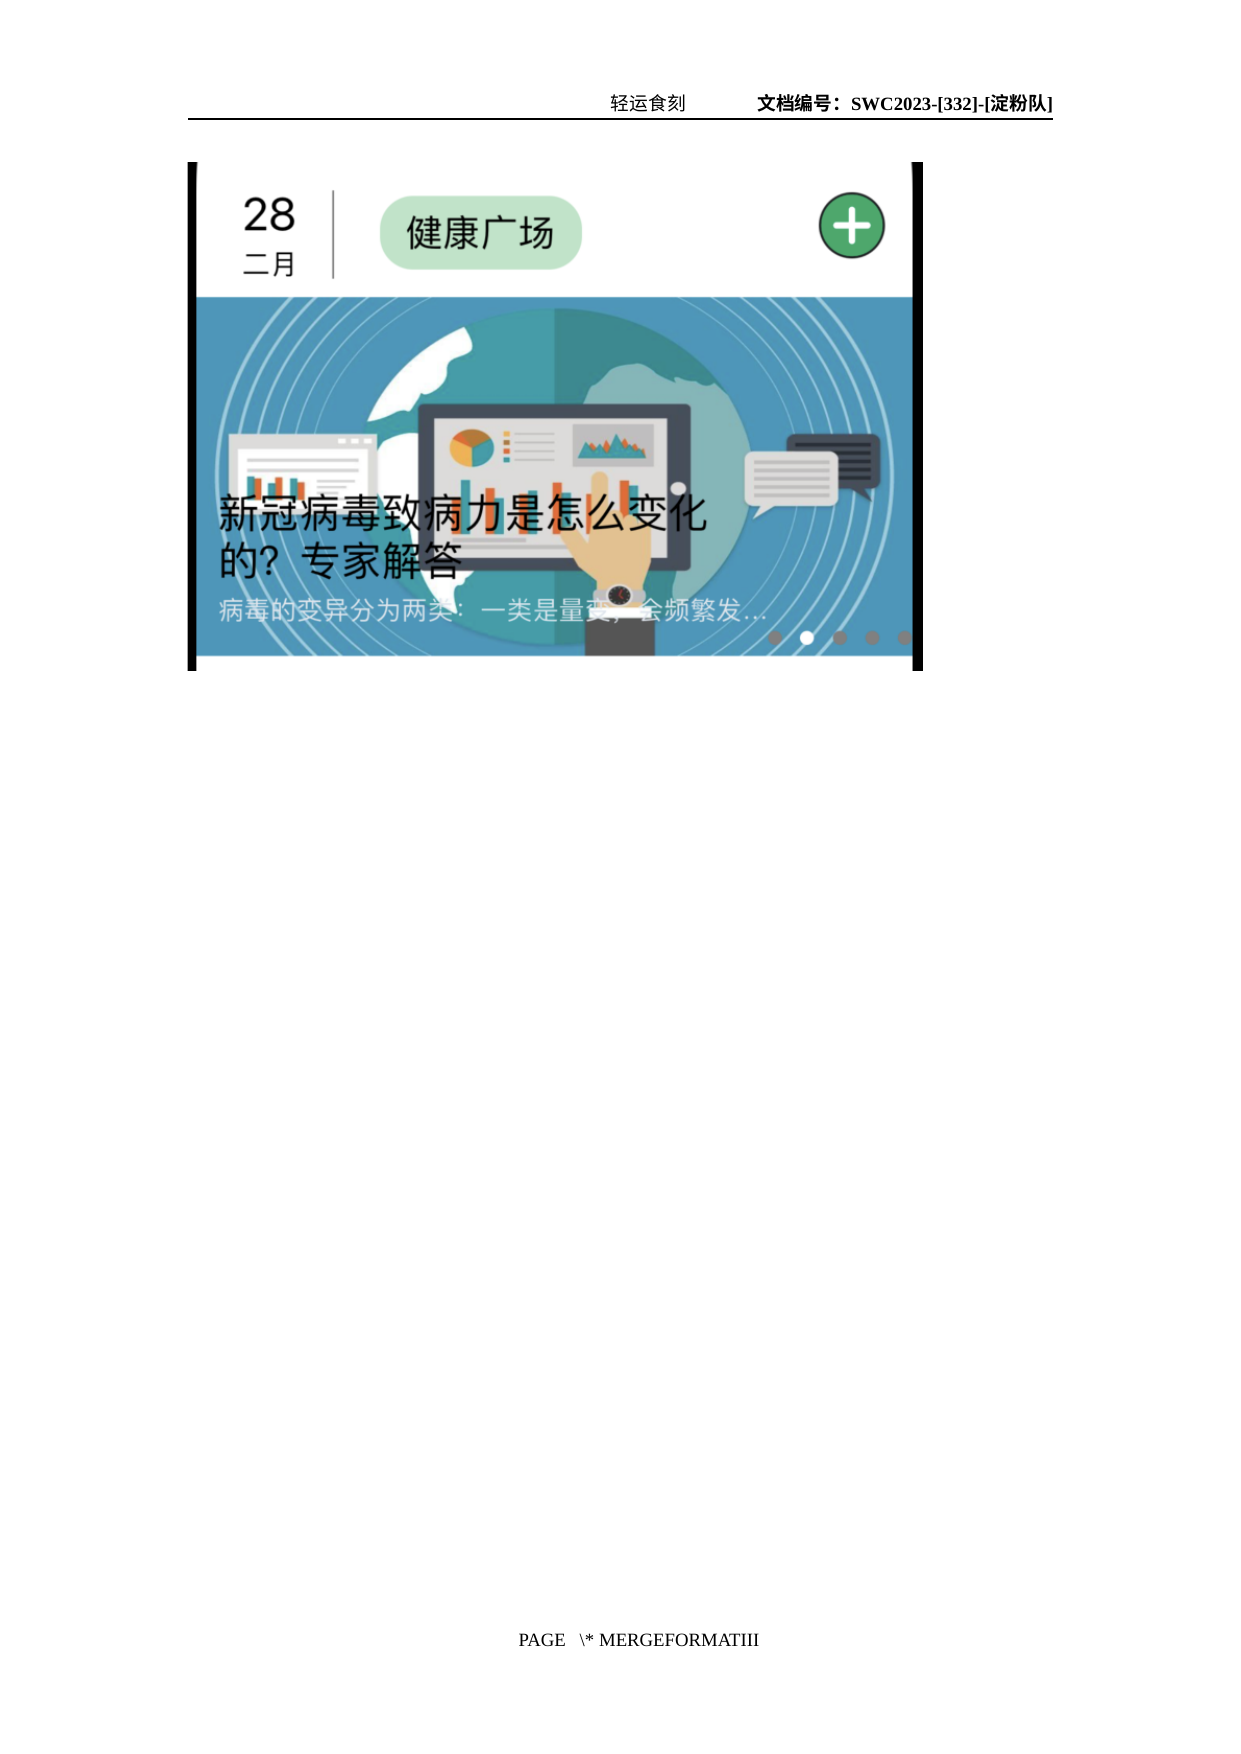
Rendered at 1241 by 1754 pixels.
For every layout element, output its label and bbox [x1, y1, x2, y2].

picture [187, 162, 923, 671]
